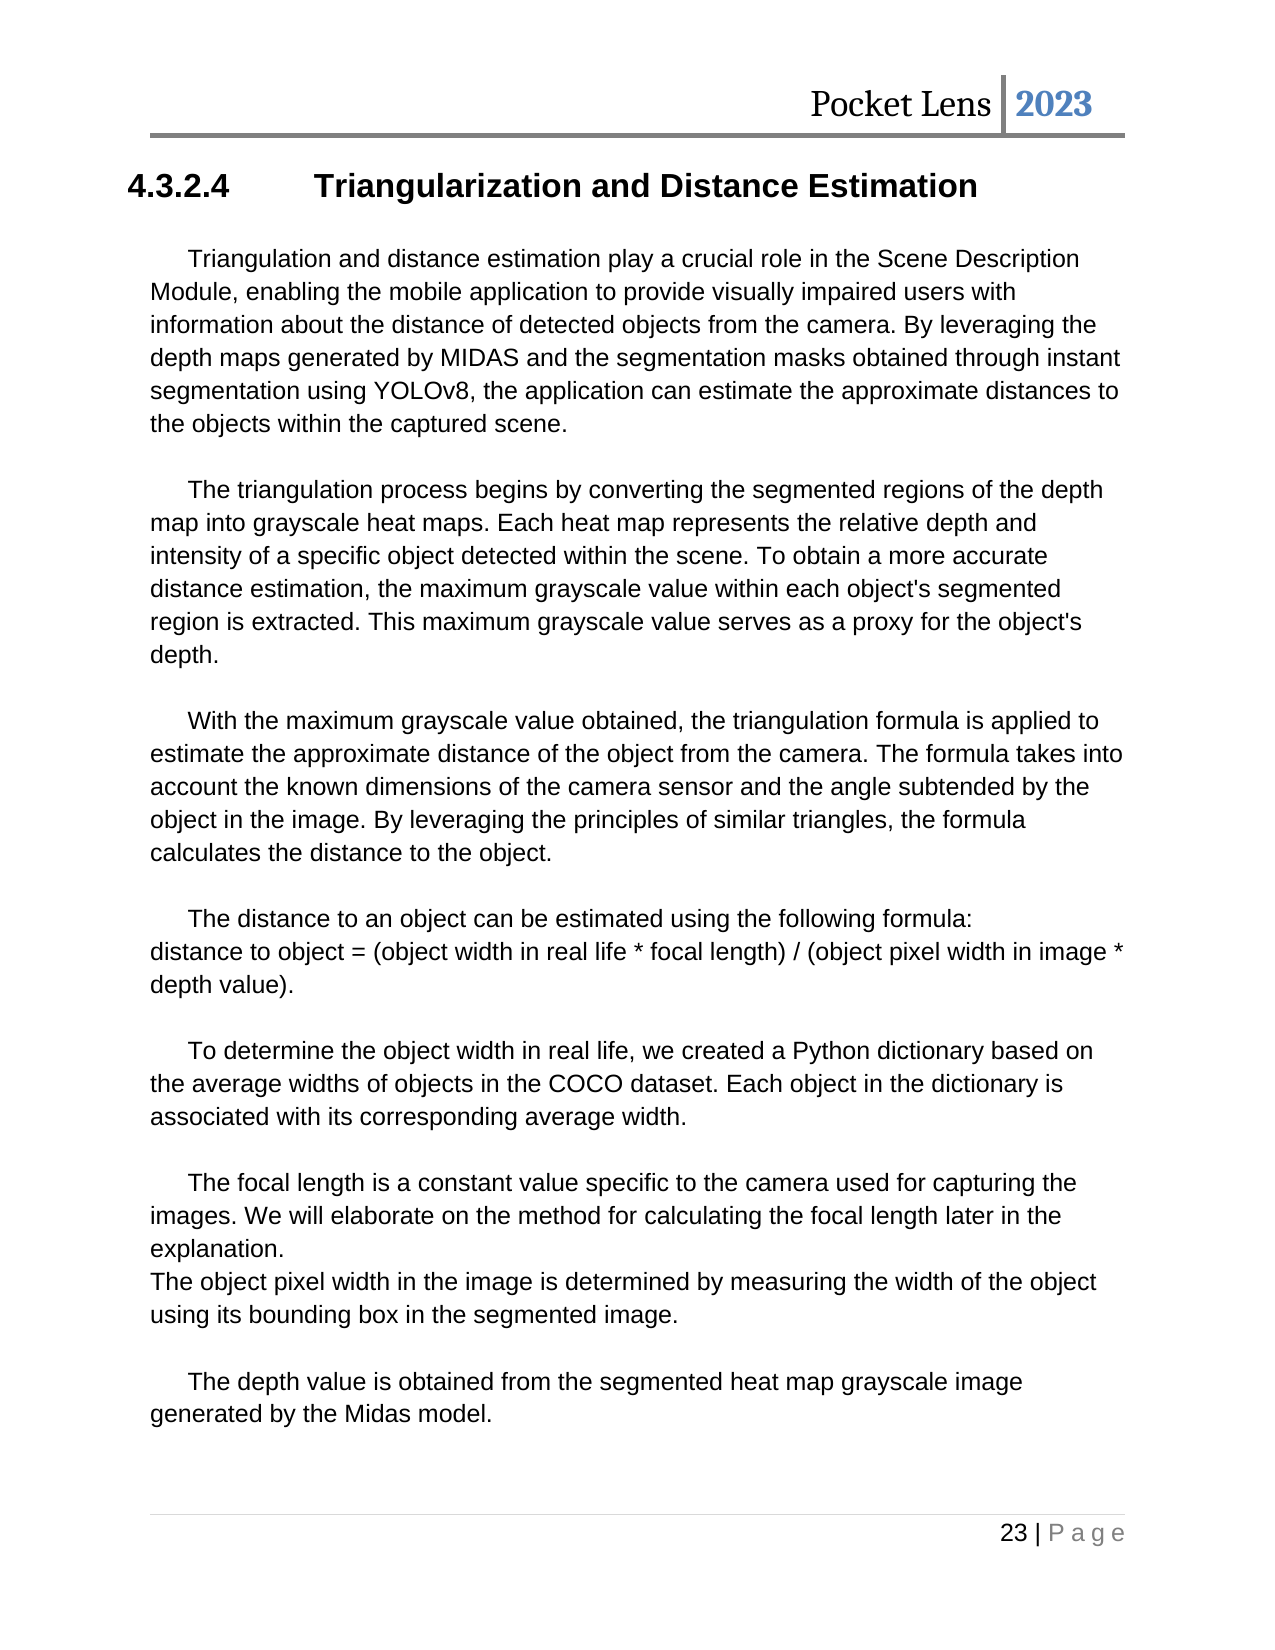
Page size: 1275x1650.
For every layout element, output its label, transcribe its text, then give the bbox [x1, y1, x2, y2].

text The distance to an object can be estimated using the following formula: [150, 904, 1125, 933]
text The object pixel width in the image is determined by measuring the width of the object using its bounding box in the segmented image. [150, 1267, 1125, 1329]
text The triangulation process begins by converting the segmented regions of the depth map into grayscale heat maps. Each heat map represents the relative depth and intensity of a specific object detected within the scene. To obtain a more accurate distance estimation, the maximum grayscale value within each object's segmented region is extracted. This maximum grayscale value serves as a proxy for the object's depth. [150, 475, 1125, 669]
subtitle Triangularization and Distance Estimation [229, 167, 1125, 205]
text Triangulation and distance estimation play a crucial role in the Scene Description Module, enabling the mobile application to provide visually impaired users with information about the distance of detected objects from the camera. By leveraging the depth maps generated by MIDAS and the segmentation masks obtained through instant segmentation using YOLOv8, the application can estimate the approximate distances to the objects within the captured scene. [150, 244, 1125, 438]
text To determine the object width in real life, we created a Python dictionary based on the average widths of objects in the COCO dataset. Each object in the dictionary is associated with its corresponding average width. [150, 1036, 1125, 1131]
text With the maximum grayscale value obtained, the triangulation formula is applied to estimate the approximate distance of the object from the camera. The formula takes into account the known dimensions of the camera sensor and the angle subtended by the object in the image. By leveraging the principles of similar triangles, the formula calculates the distance to the object. [150, 706, 1125, 867]
text distance to object = (object width in real life * focal length) / (object pixel width in image * depth value). [150, 937, 1125, 999]
text The depth value is obtained from the segmented heat map grayscale image generated by the Midas model. [150, 1366, 1125, 1428]
text The focal length is a constant value specific to the camera used for capturing the images. We will elaborate on the method for calculating the focal length later in the explanation. [150, 1168, 1125, 1263]
